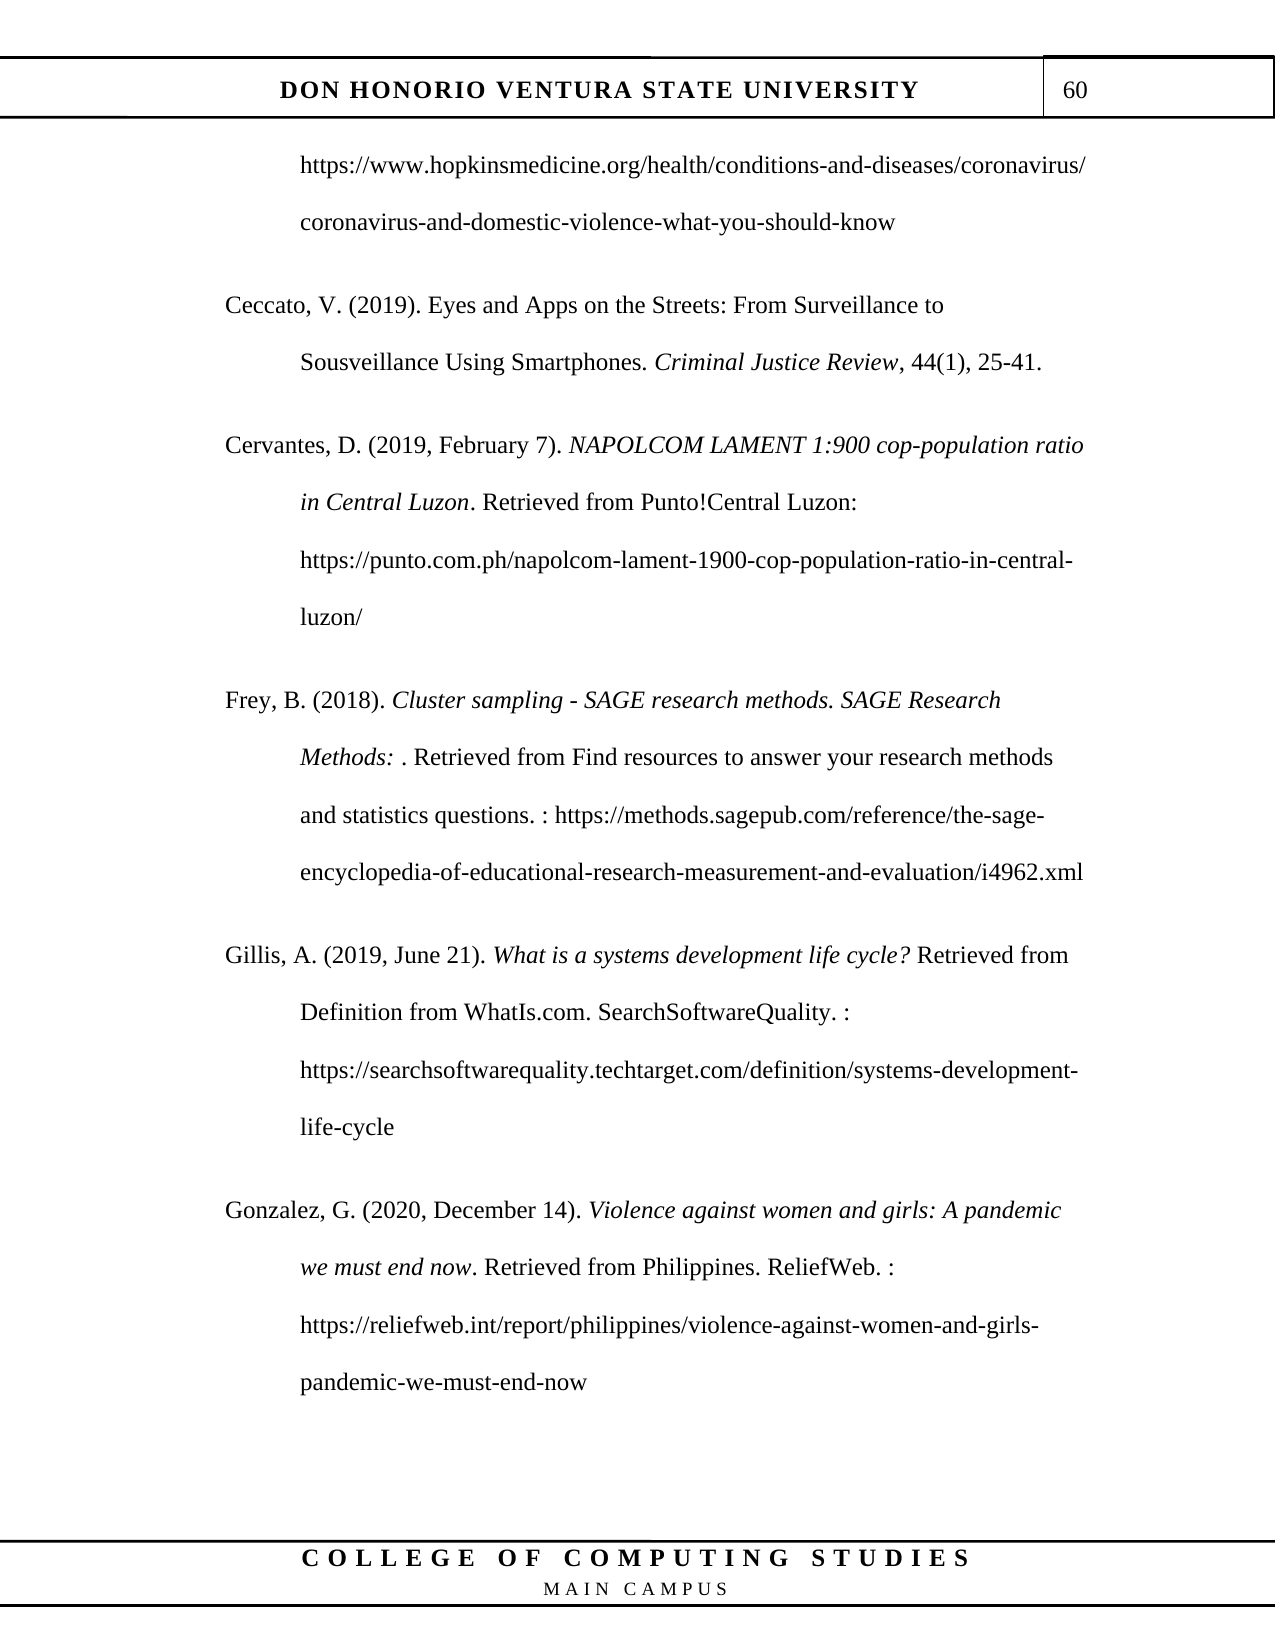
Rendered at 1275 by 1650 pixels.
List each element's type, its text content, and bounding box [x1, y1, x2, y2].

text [225, 150, 1087, 236]
text Ceccato, V. (2019). Eyes and Apps on the Streets: From Surveillance to Sousveillance Using Smartphones. Criminal Justice Review, 44(1), 25-41. [225, 290, 1087, 376]
text Cervantes, D. (2019, February 7). NAPOLCOM LAMENT 1:900 cop-population ratio in Central Luzon. Retrieved from Punto!Central Luzon: https://punto.com.ph/napolcom-lament-1900-cop-population-ratio-in-central-luzon/ [225, 430, 1087, 631]
text Gonzalez, G. (2020, December 14). Violence against women and girls: A pandemic we must end now. Retrieved from Philippines. ReliefWeb. : https://reliefweb.int/report/philippines/violence-against-women-and-girls-pandemic-we-must-end-now [225, 1195, 1087, 1396]
text Gillis, A. (2019, June 21). What is a systems development life cycle? Retrieved from Definition from WhatIs.com. SearchSoftwareQuality. : https://searchsoftwarequality.techtarget.com/definition/systems-development-life-cycle [225, 940, 1087, 1141]
text Frey, B. (2018). Cluster sampling - SAGE research methods. SAGE Research Methods: . Retrieved from Find resources to answer your research methods and statistics questions. : https://methods.sagepub.com/reference/the-sage-encyclopedia-of-educational-research-measurement-and-evaluation/i4962.xml [225, 685, 1087, 886]
